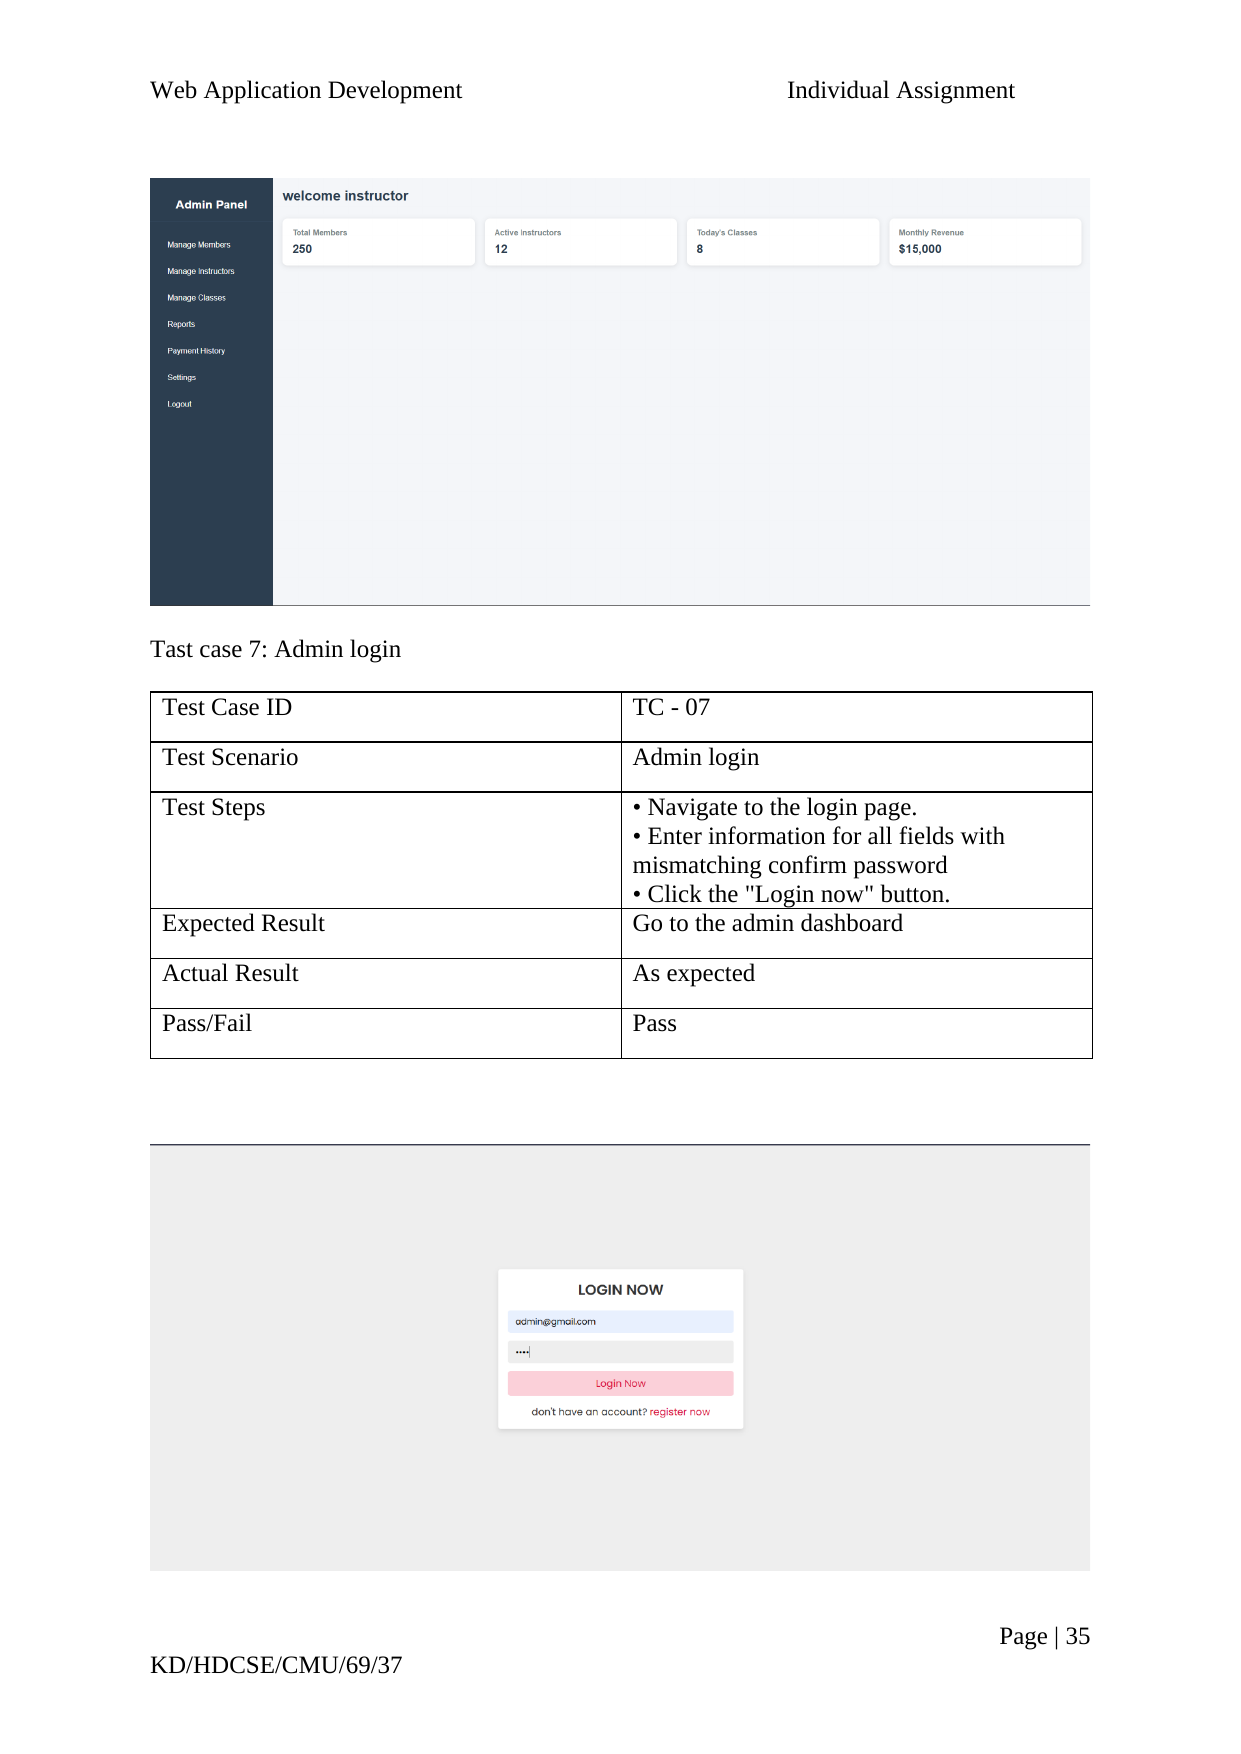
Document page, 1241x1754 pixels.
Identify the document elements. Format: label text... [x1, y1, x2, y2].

table_cell Pass/Fail [151, 1009, 621, 1057]
table_cell • Navigate to the login page. • Enter information for all fields with mismatching confirm password • Click the "Login now" button. [622, 793, 1092, 907]
table_cell Test Steps [151, 793, 621, 907]
picture [150, 1144, 1091, 1571]
table_cell Expected Result [151, 909, 621, 957]
table_cell Actual Result [151, 959, 621, 1007]
table_header TC - 07 [622, 693, 1092, 741]
table_header Test Case ID [151, 693, 621, 741]
picture [150, 178, 1091, 606]
table_cell As expected [622, 959, 1092, 1007]
table_cell Test Scenario [151, 743, 621, 791]
table_cell Admin login [622, 743, 1092, 791]
table_cell Pass [622, 1009, 1092, 1057]
table_cell Go to the admin dashboard [622, 909, 1092, 957]
text Tast case 7: Admin login [150, 634, 1090, 663]
